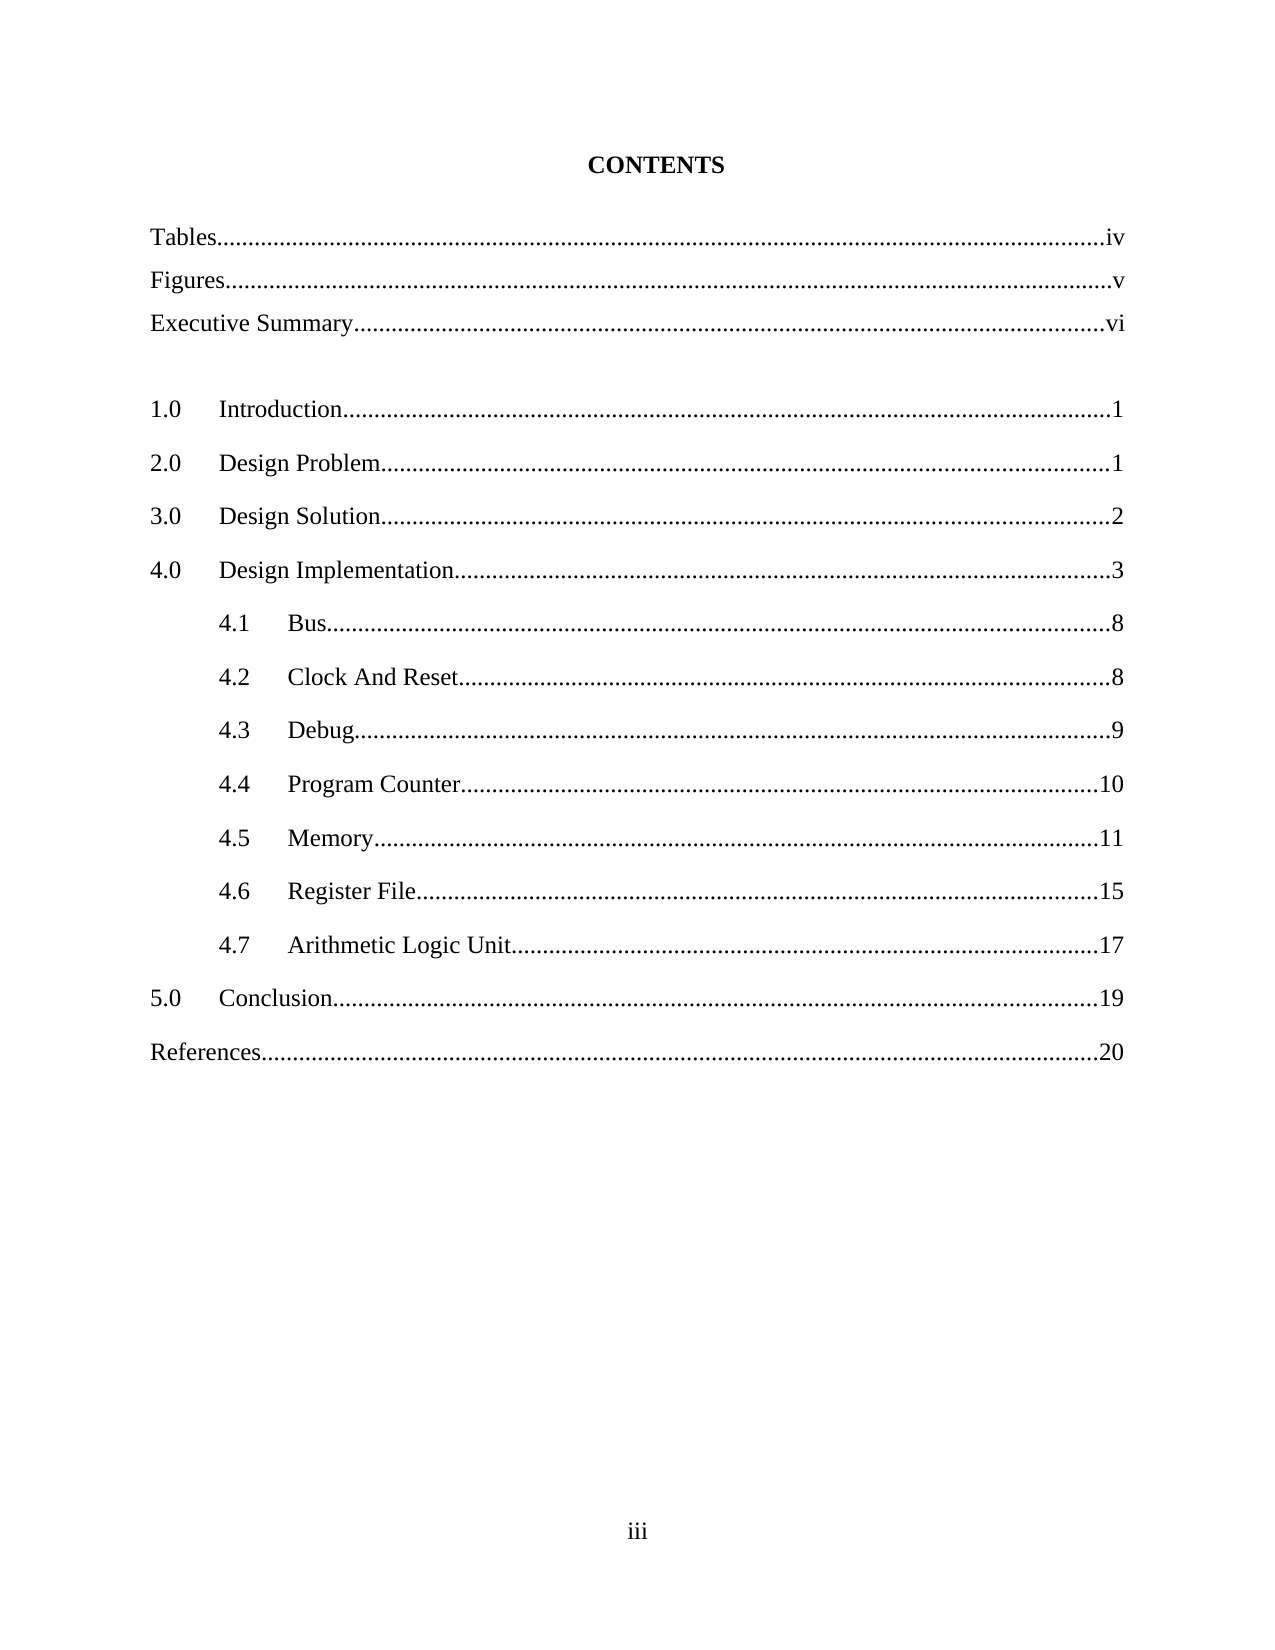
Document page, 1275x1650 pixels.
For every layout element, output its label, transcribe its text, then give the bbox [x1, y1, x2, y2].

text Executive Summary vi [150, 308, 1125, 337]
subtitle CONTENTS [187, 150, 1125, 179]
text Tables iv [150, 222, 1125, 251]
text Figures v [150, 265, 1125, 294]
